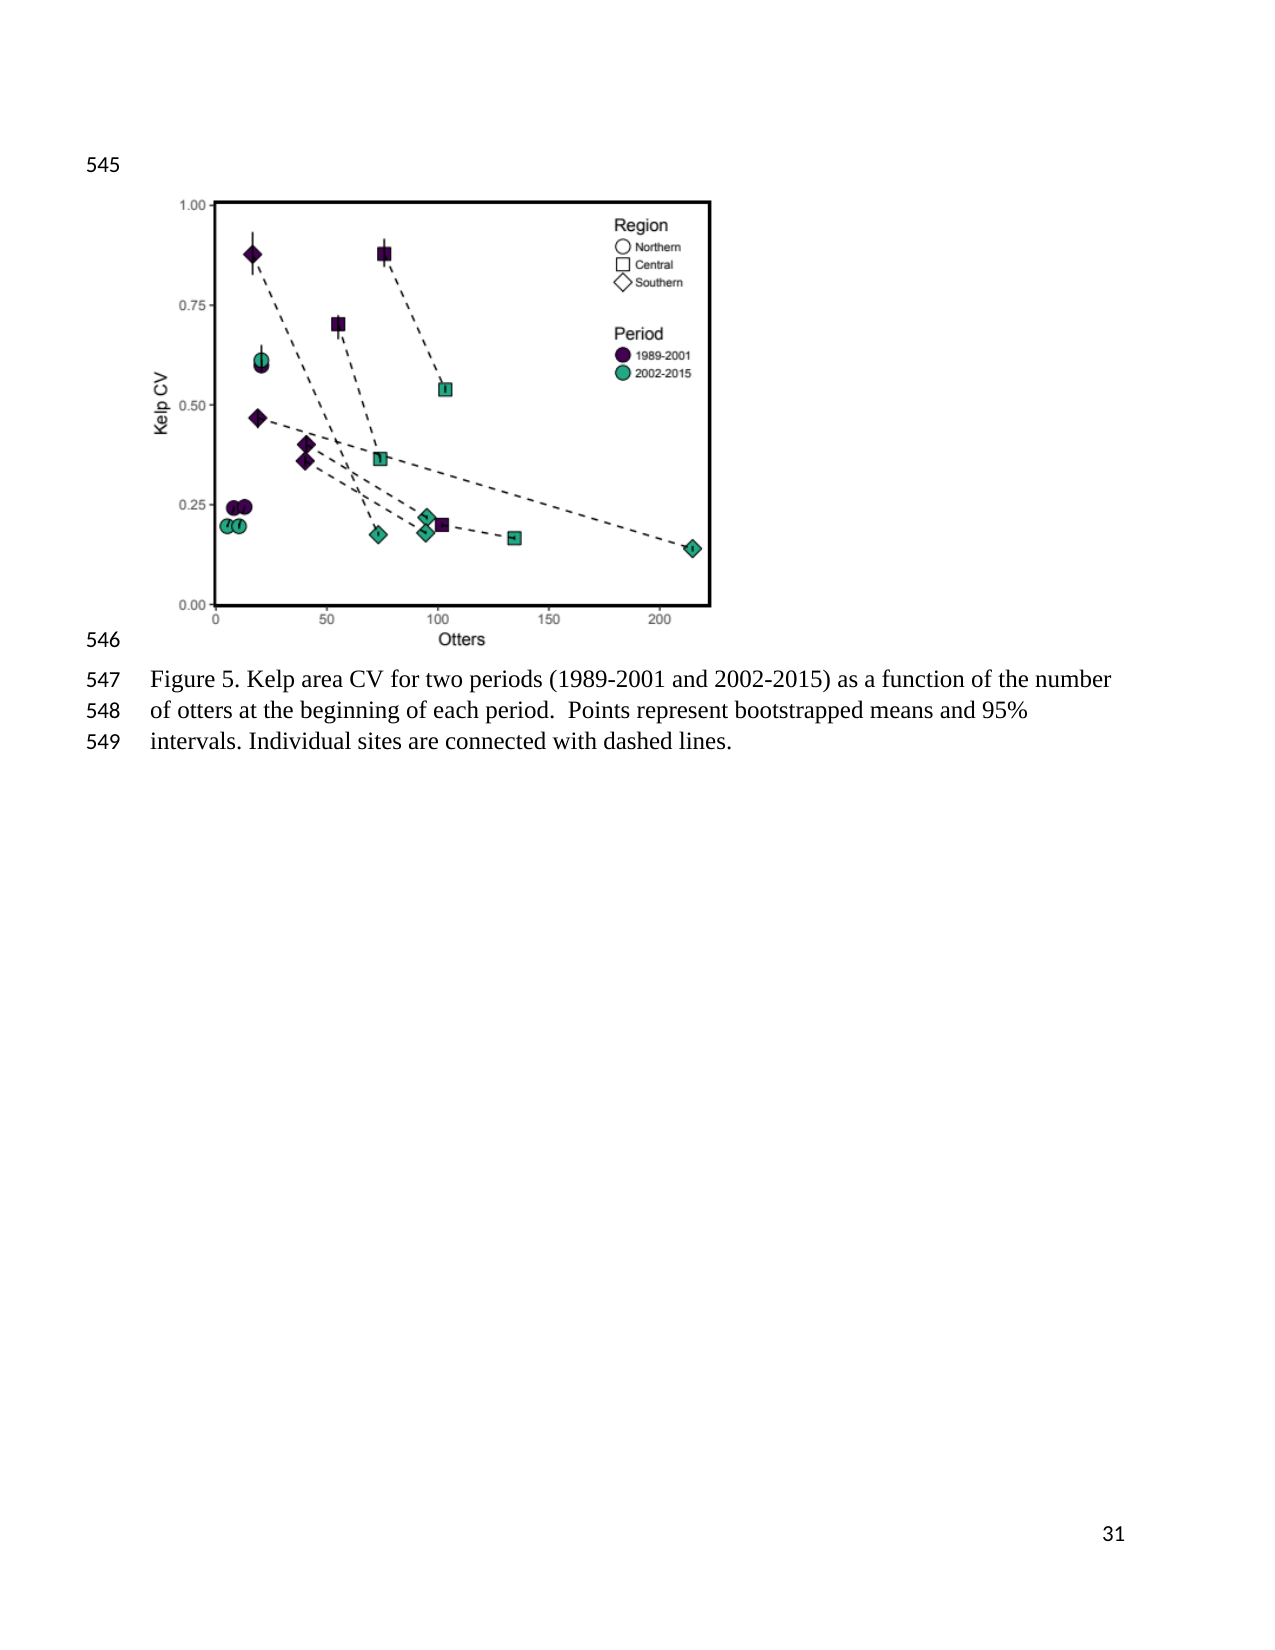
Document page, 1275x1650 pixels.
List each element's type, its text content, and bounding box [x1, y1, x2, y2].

text Figure 5. Kelp area CV for two periods (1989-2001 and 2002-2015) as a function of the number of otters at the beginning of each period. Points represent bootstrapped means and 95% intervals. Individual sites are connected with dashed lines. [150, 664, 1125, 755]
